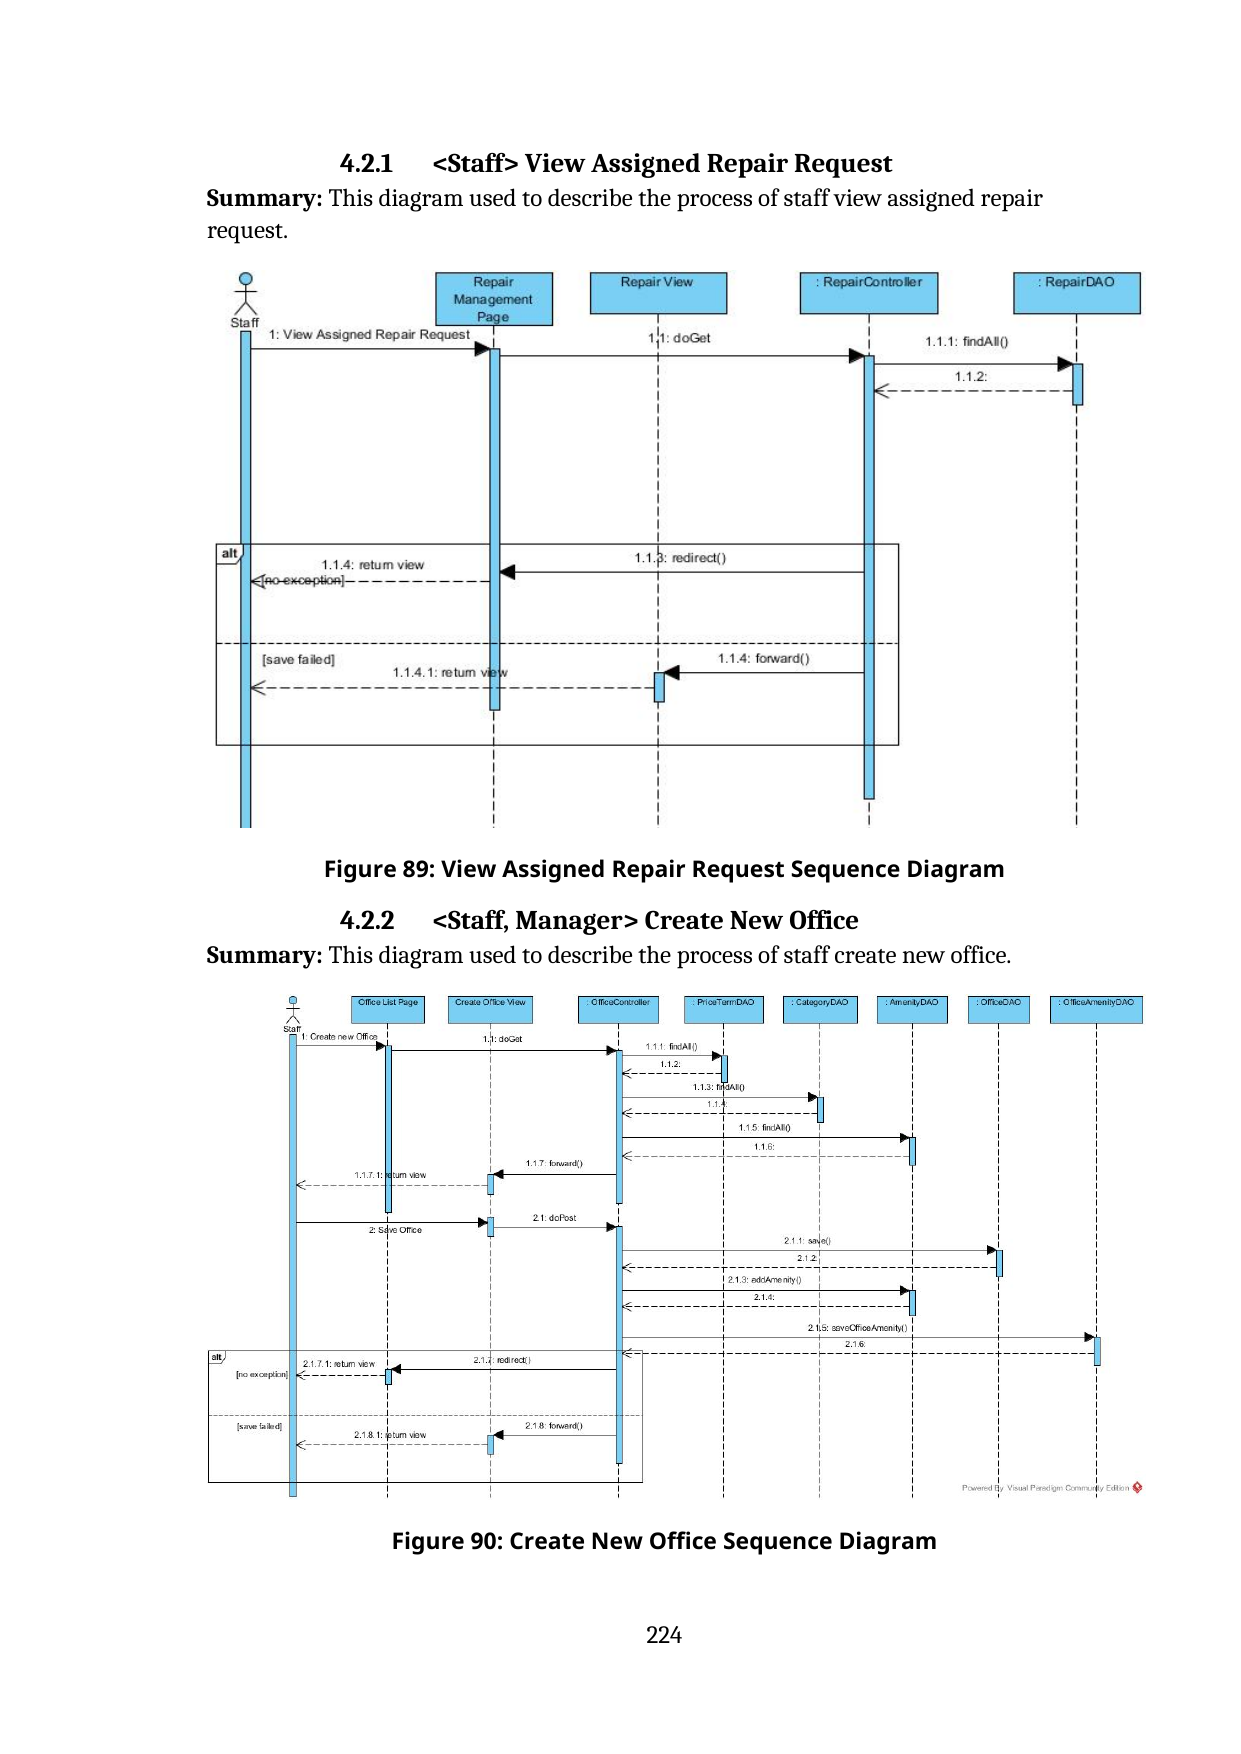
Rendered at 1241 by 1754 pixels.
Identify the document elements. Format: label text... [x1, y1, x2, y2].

picture [206, 270, 1146, 828]
text Summary: This diagram used to describe the process of staff create new office. [207, 941, 1122, 970]
picture [206, 994, 1146, 1500]
text Summary: This diagram used to describe the process of staff view assigned repair request. [207, 183, 1122, 245]
subtitle <Staff, Manager> Create New Office [340, 905, 1122, 936]
subtitle <Staff> View Assigned Repair Request [340, 148, 1122, 179]
